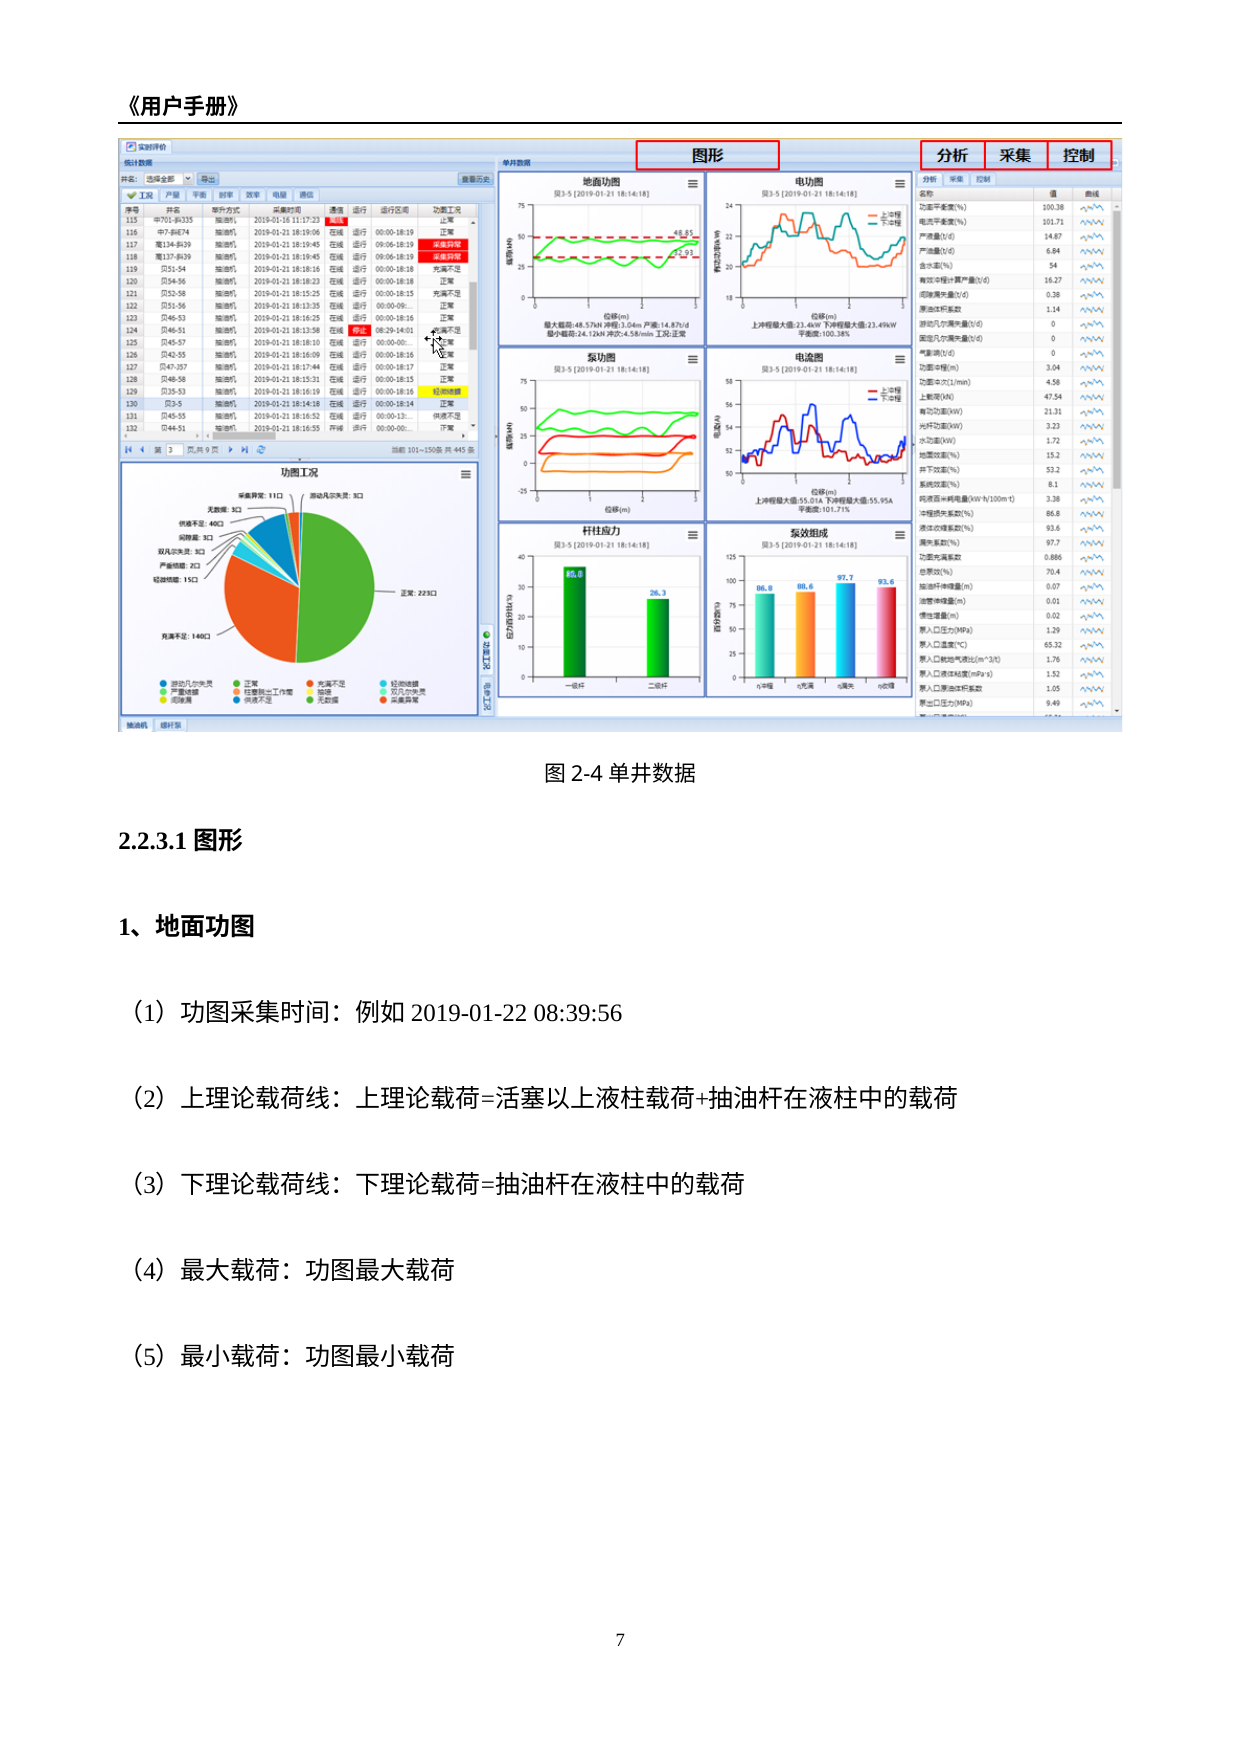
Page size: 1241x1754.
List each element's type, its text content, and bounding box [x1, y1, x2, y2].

text （5）最小载荷：功图最小载荷 [118, 1321, 1122, 1389]
subtitle 2.2.3.1 图形 [118, 805, 1122, 873]
picture [118, 138, 1123, 732]
text 图2-4 单井数据 [118, 755, 1122, 789]
text （4）最大载荷：功图最大载荷 [118, 1235, 1122, 1303]
text （3）下理论载荷线：下理论载荷=抽油杆在液柱中的载荷 [118, 1149, 1122, 1217]
text （2）上理论载荷线：上理论载荷=活塞以上液柱载荷+抽油杆在液柱中的载荷 [118, 1063, 1122, 1131]
text 1、地面功图 [118, 891, 1122, 959]
text （1）功图采集时间：例如2019-01-22 08:39:56 [118, 977, 1122, 1045]
